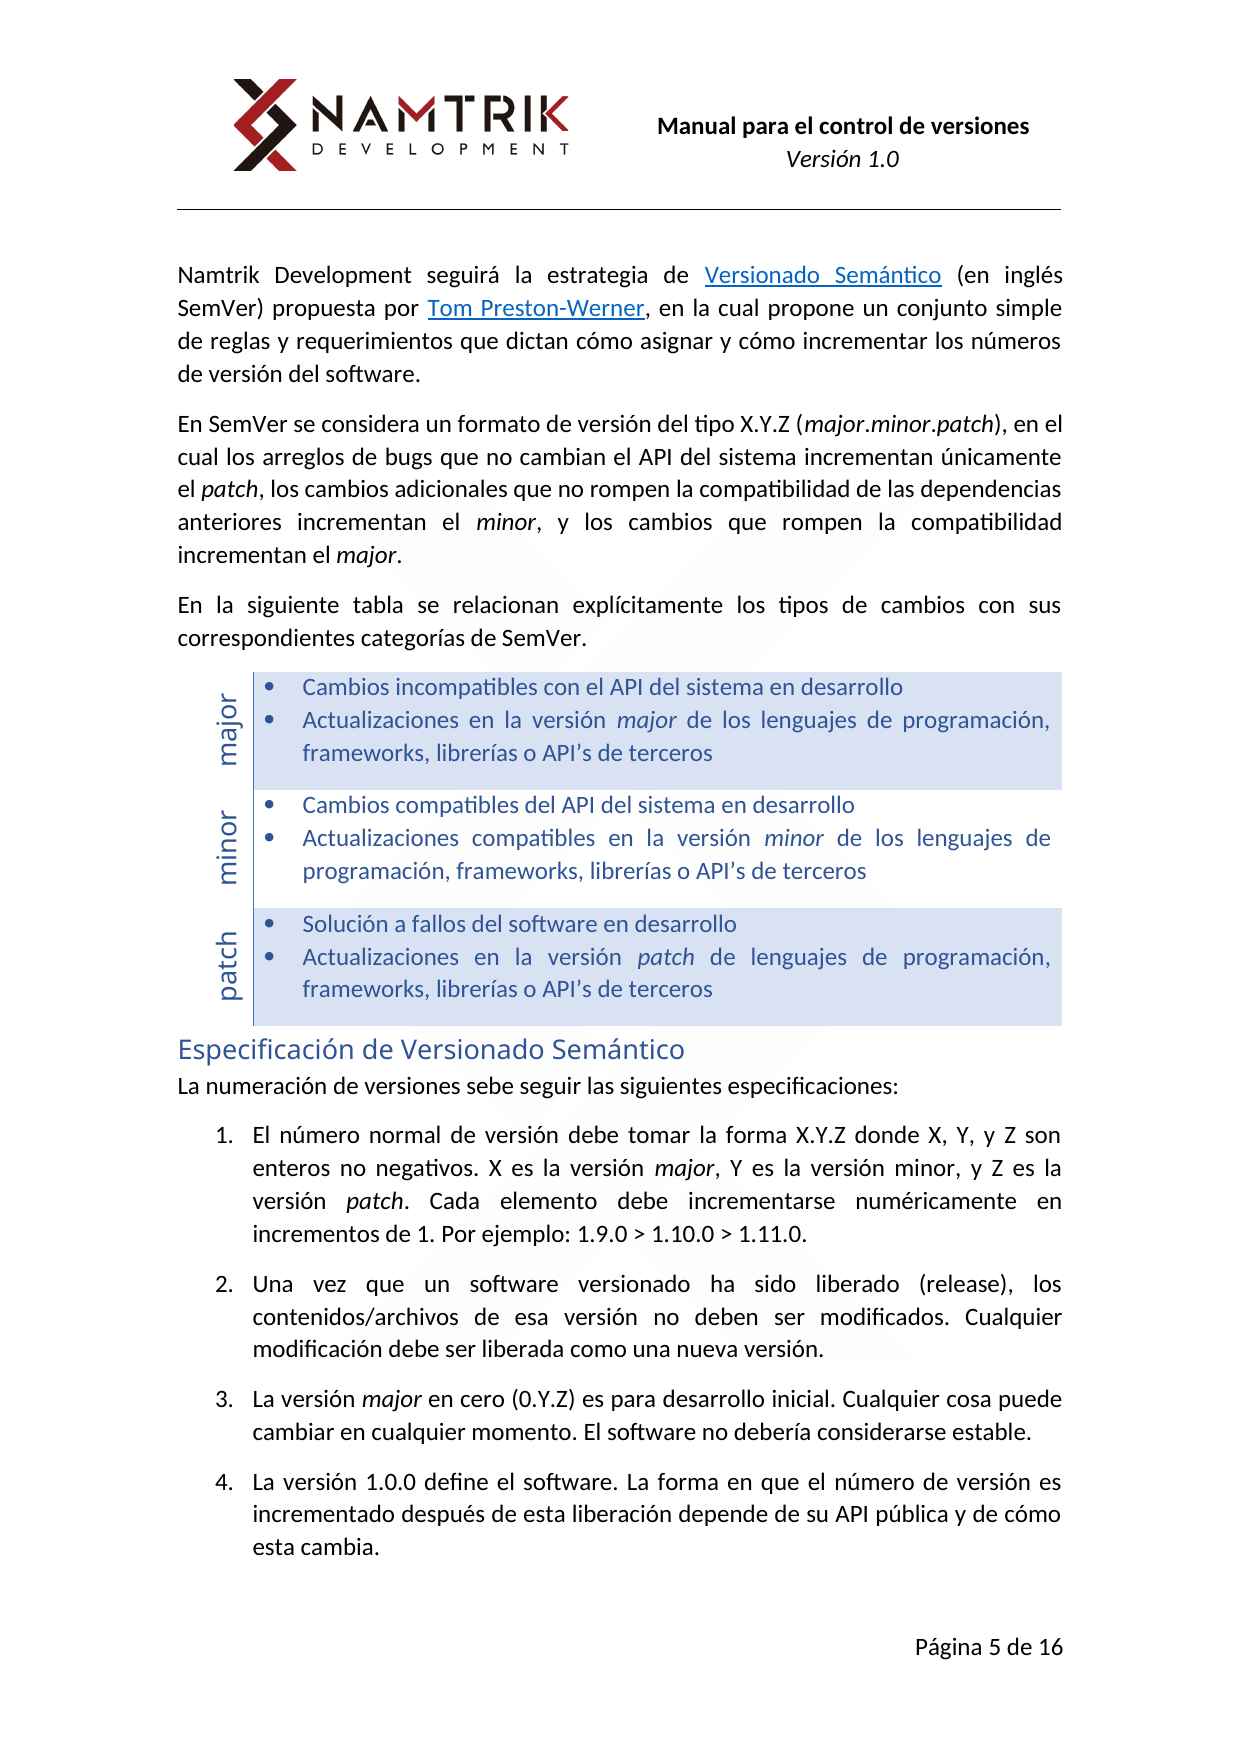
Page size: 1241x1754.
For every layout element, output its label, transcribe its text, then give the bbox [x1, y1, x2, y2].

table_cell Solución a fallos del software en desarrollo Actualizaciones en la versión patch de lenguajes de programación, frameworks, librerías o API’s de terceros [254, 908, 1062, 1026]
text En SemVer se considera un formato de versión del tipo X.Y.Z (major.minor.patch), en el cual los arreglos de bugs que no cambian el API del sistema incrementan únicamente el patch, los cambios adicionales que no rompen la compatibilidad de las dependencias anteriores incrementan el minor, y los cambios que rompen la compatibilidad incrementan el major. [177, 408, 1063, 570]
table_cell patch [177, 908, 253, 1026]
list El número normal de versión debe tomar la forma X.Y.Z donde X, Y, y Z son enteros no negativos. X es la versión major, Y es la versión minor, y Z es la versión patch. Cada elemento debe incrementarse numéricamente en incrementos de 1. Por ejemplo: 1.9.0 > 1.10.0 > 1.11.0. [215, 1119, 1063, 1249]
text Namtrik Development seguirá la estrategia de Versionado Semántico (en inglés SemVer) propuesta por Tom Preston-Werner, en la cual propone un conjunto simple de reglas y requerimientos que dictan cómo asignar y cómo incrementar los números de versión del software. [177, 259, 1063, 389]
table_cell minor [177, 790, 253, 908]
text La numeración de versiones sebe seguir las siguientes especificaciones: [177, 1070, 1063, 1100]
list La versión major en cero (0.Y.Z) es para desarrollo inicial. Cualquier cosa puede cambiar en cualquier momento. El software no debería considerarse estable. [215, 1383, 1063, 1447]
table_header Cambios incompatibles con el API del sistema en desarrollo Actualizaciones en la versión major de los lenguajes de programación, frameworks, librerías o API’s de terceros [254, 672, 1062, 790]
subtitle Especificación de Versionado Semántico [177, 1030, 1063, 1067]
table_cell Cambios compatibles del API del sistema en desarrollo Actualizaciones compatibles en la versión minor de los lenguajes de programación, frameworks, librerías o API’s de terceros [254, 790, 1062, 908]
text En la siguiente tabla se relacionan explícitamente los tipos de cambios con sus correspondientes categorías de SemVer. [177, 589, 1063, 652]
picture [233, 79, 569, 171]
list La versión 1.0.0 define el software. La forma en que el número de versión es incrementado después de esta liberación depende de su API pública y de cómo esta cambia. [215, 1466, 1063, 1562]
list Una vez que un software versionado ha sido liberado (release), los contenidos/archivos de esa versión no deben ser modificados. Cualquier modificación debe ser liberada como una nueva versión. [215, 1268, 1063, 1364]
table_header major [177, 672, 253, 790]
